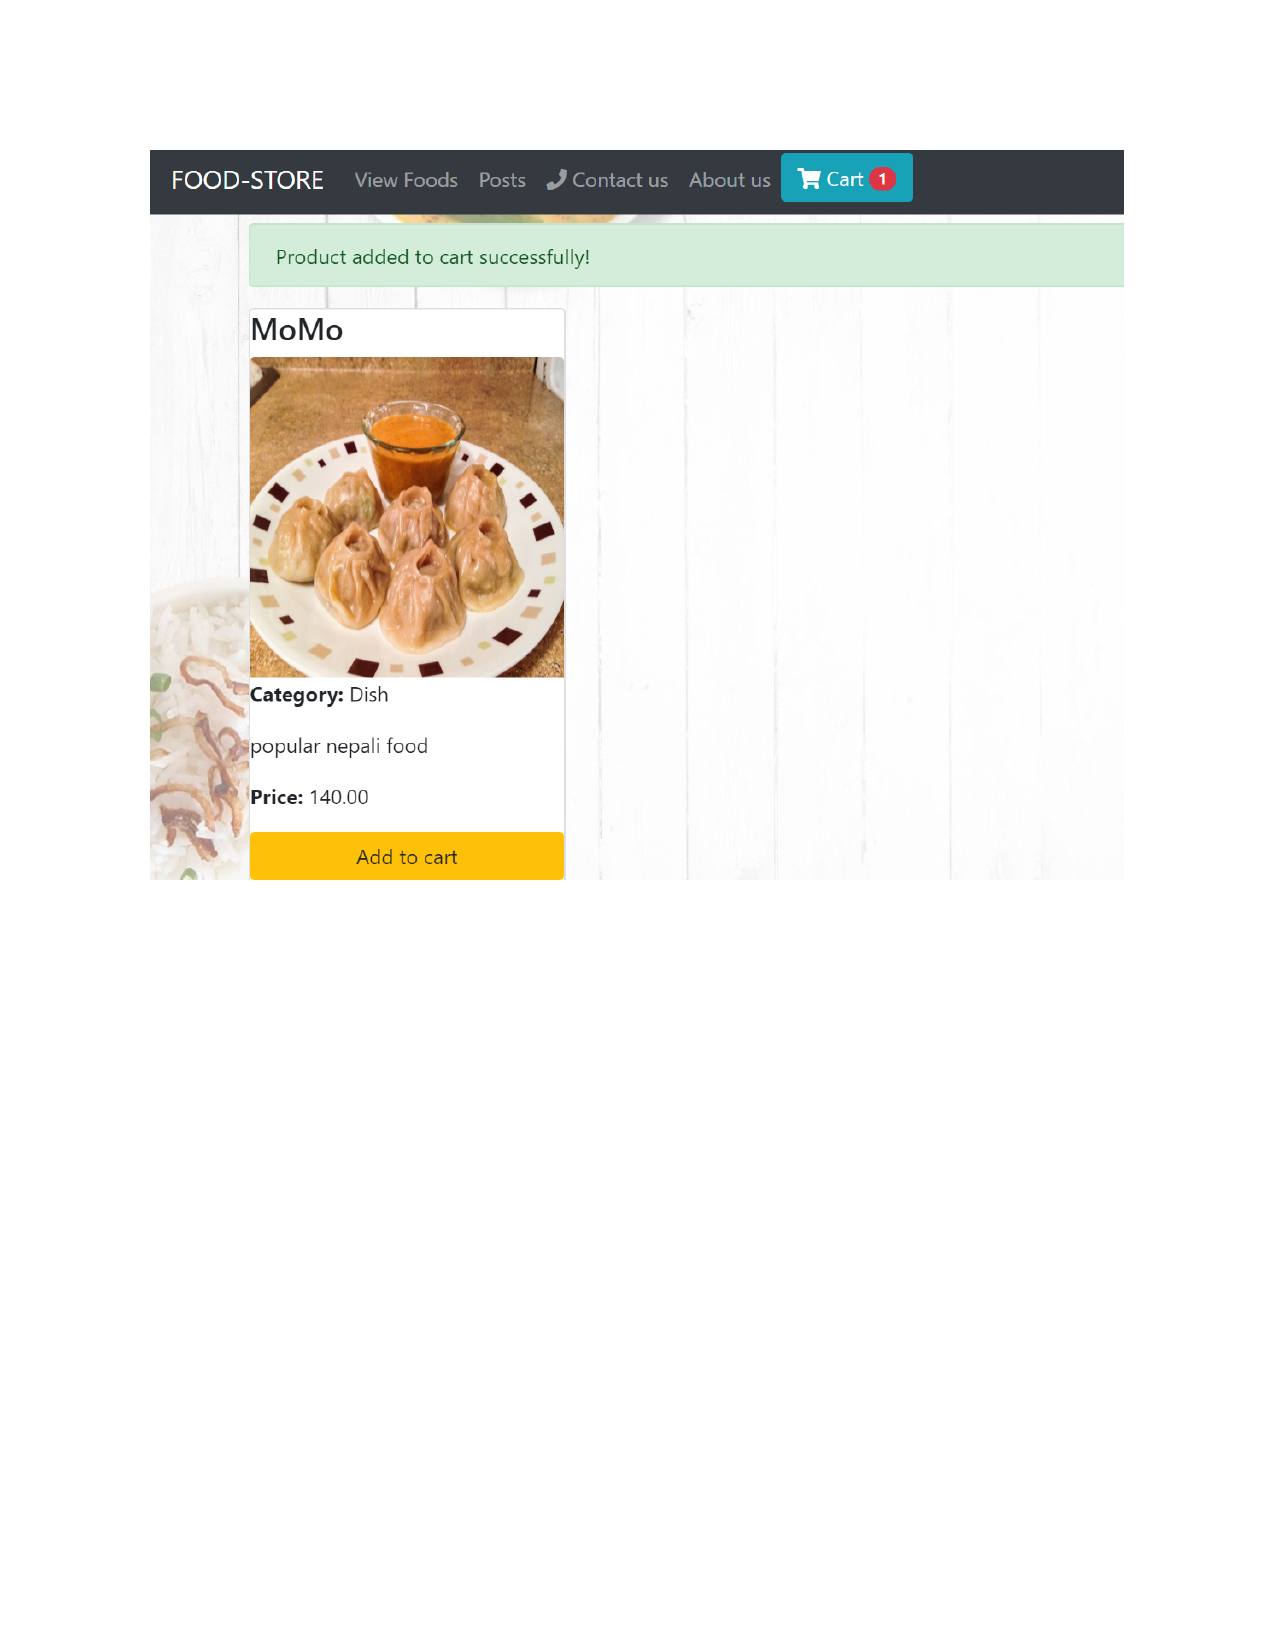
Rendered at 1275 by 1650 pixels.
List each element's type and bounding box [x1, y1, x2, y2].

picture [150, 150, 1124, 880]
